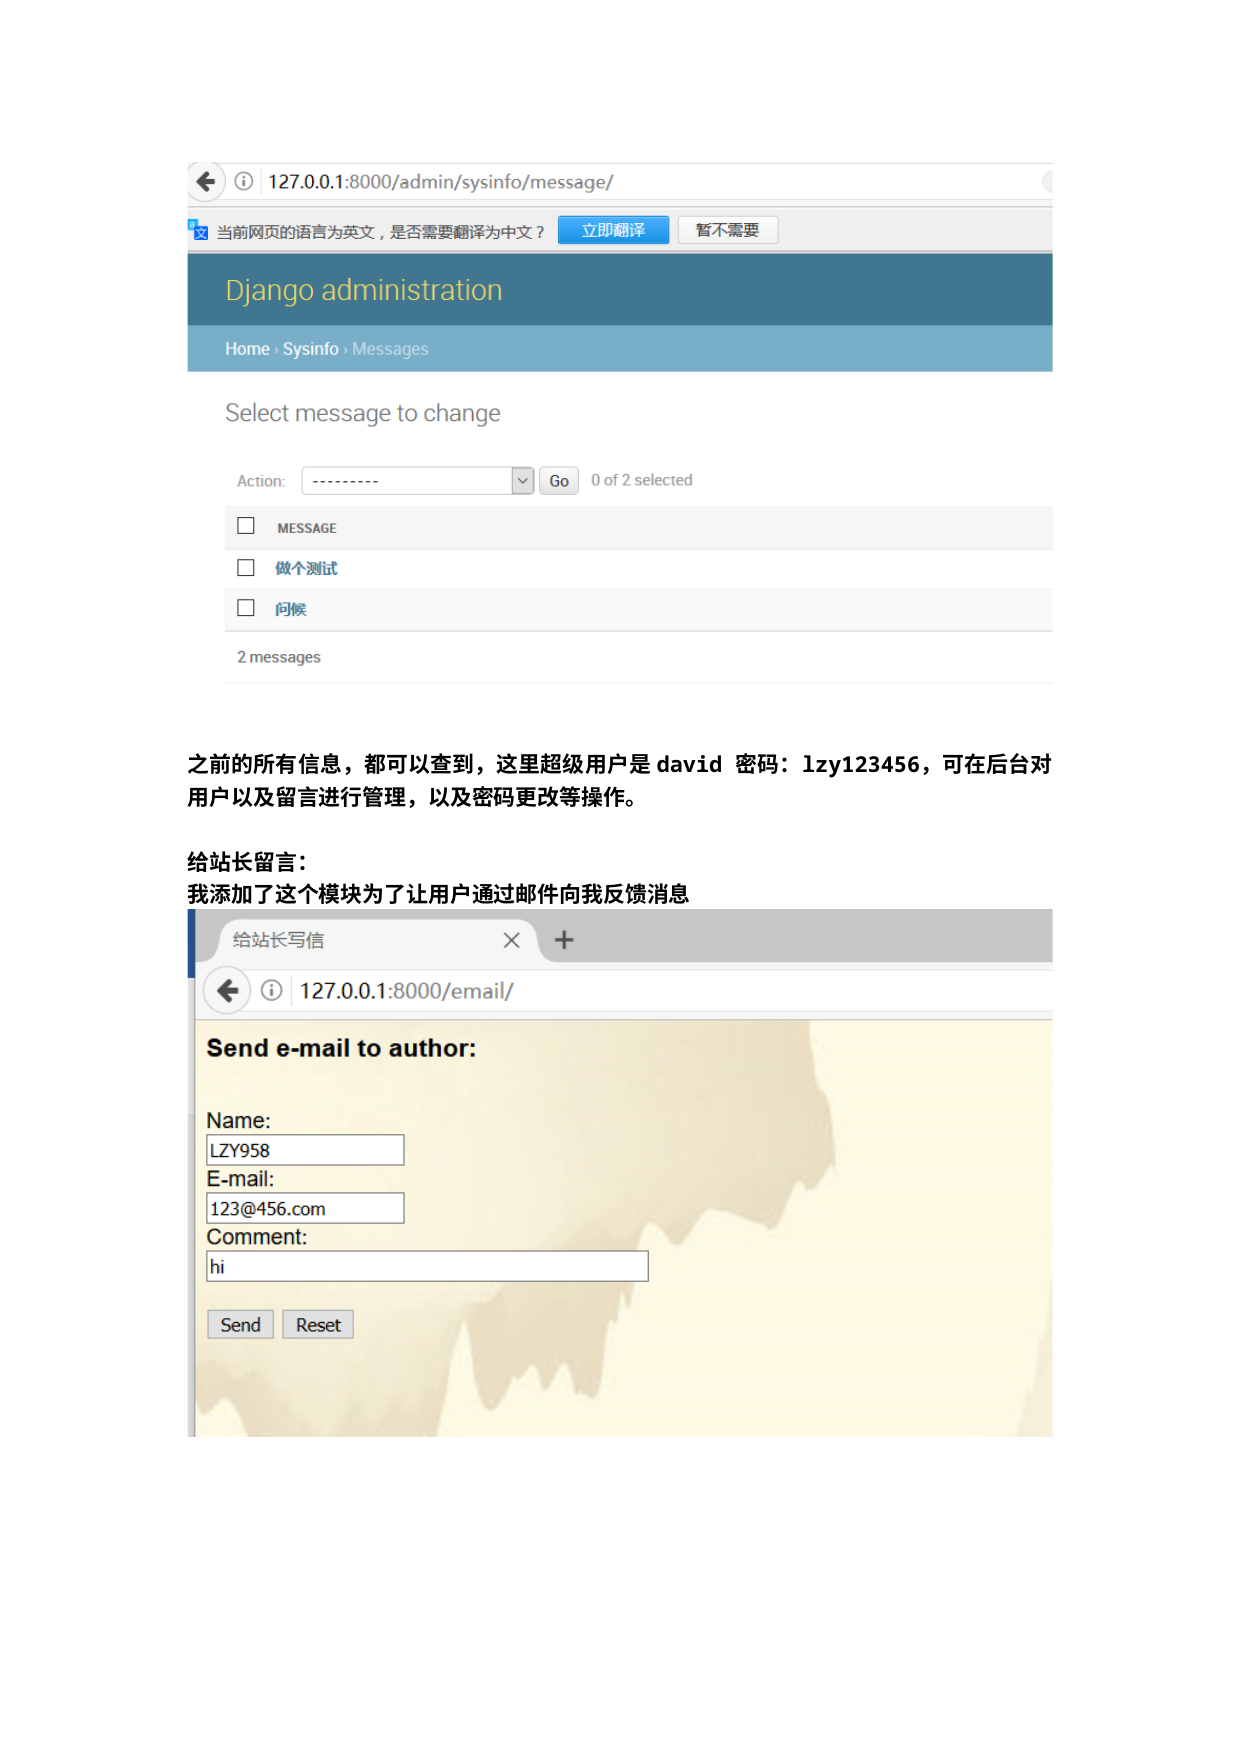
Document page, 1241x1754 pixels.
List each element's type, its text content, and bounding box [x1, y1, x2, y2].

text 我添加了这个模块为了让用户通过邮件向我反馈消息 [187, 877, 1053, 909]
picture [187, 909, 1053, 1437]
text 给站长留言： [187, 844, 1053, 877]
text 之前的所有信息，都可以查到，这里超级用户是david 密码：lzy123456，可在后台对用户以及留言进行管理，以及密码更改等操作。 [187, 747, 1053, 812]
picture [187, 162, 1053, 712]
